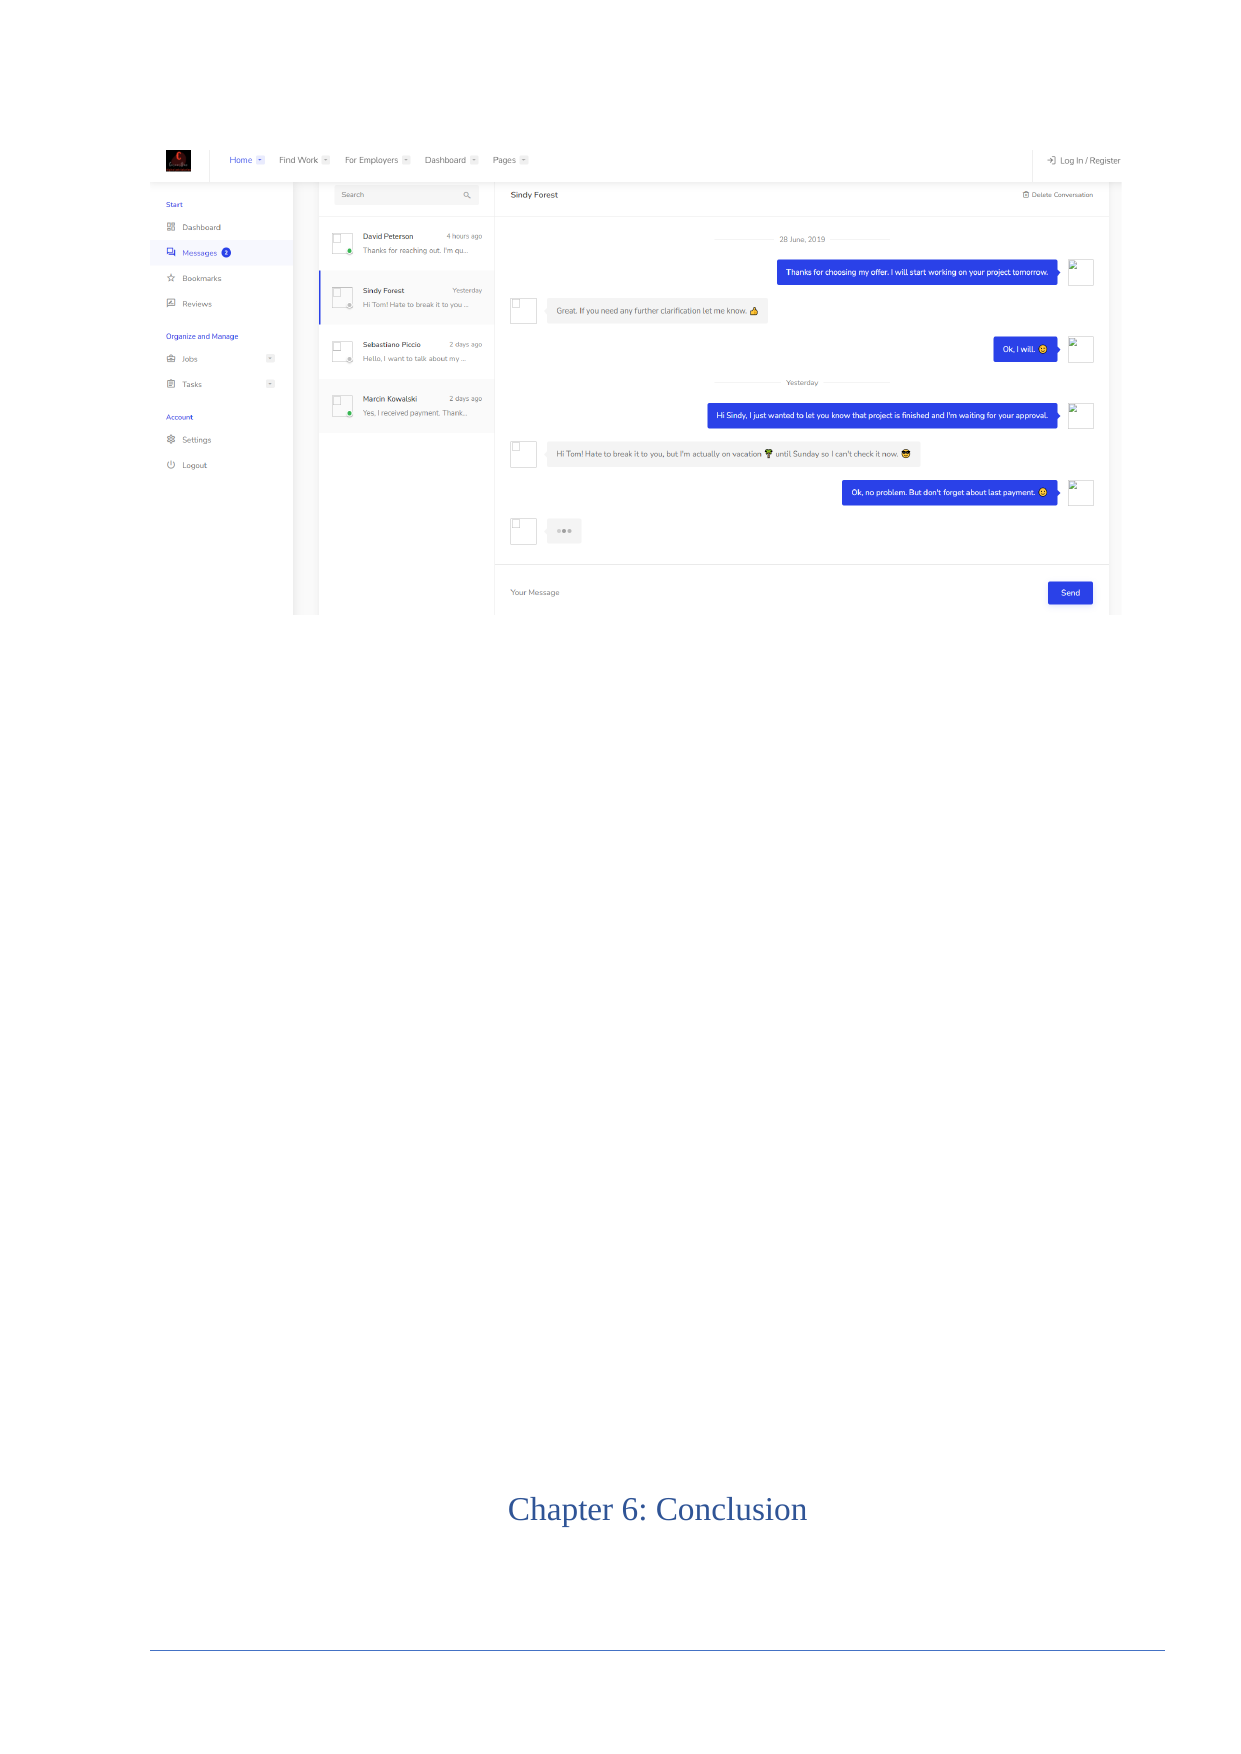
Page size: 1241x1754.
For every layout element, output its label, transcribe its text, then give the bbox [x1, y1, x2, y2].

picture [150, 150, 1122, 615]
subtitle Chapter 6: Conclusion [150, 1489, 1165, 1527]
